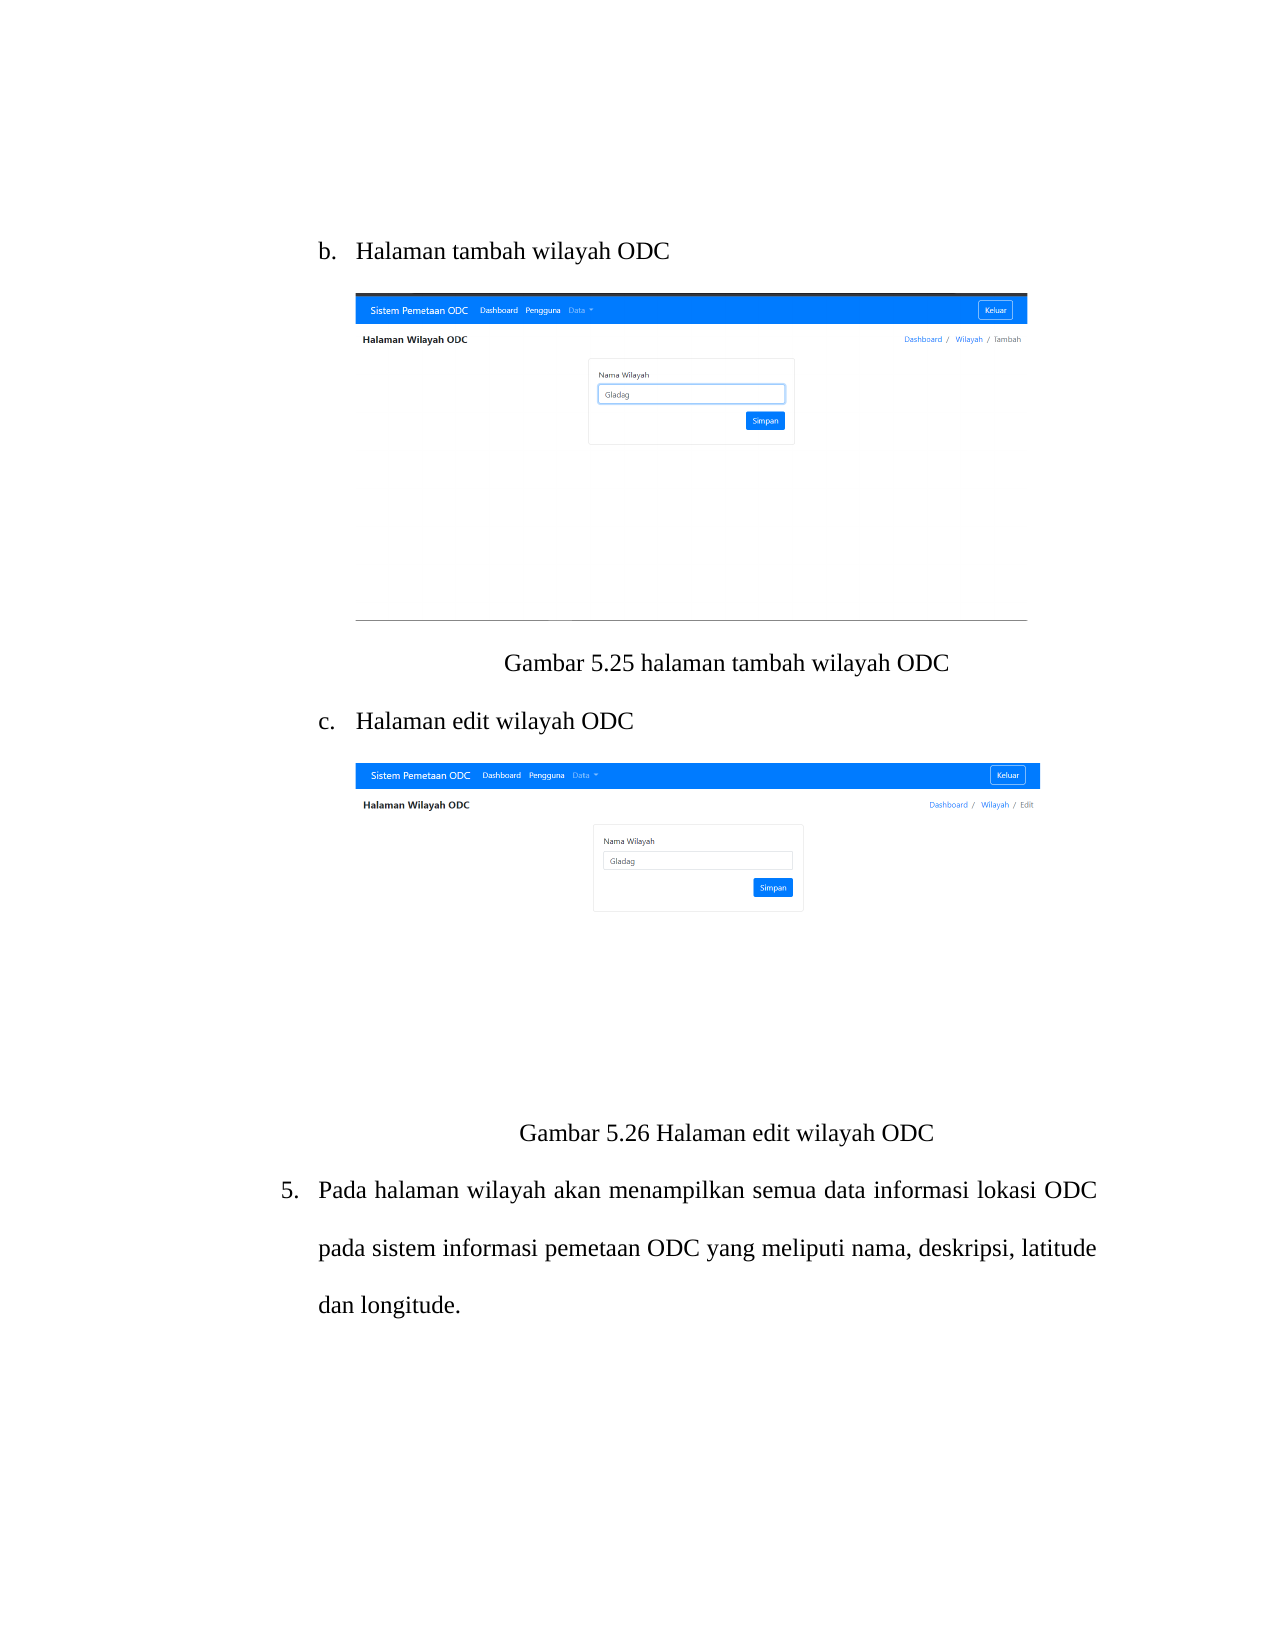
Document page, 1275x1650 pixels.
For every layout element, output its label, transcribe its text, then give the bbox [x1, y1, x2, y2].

list Halaman edit wilayah ODC [318, 706, 1098, 734]
list Gambar 5.25 halaman tambah wilayah ODC [356, 648, 1098, 677]
list Halaman tambah wilayah ODC [318, 236, 1098, 265]
picture [355, 763, 1041, 1090]
picture [355, 293, 1028, 621]
list Gambar 5.26 Halaman edit wilayah ODC [356, 1118, 1098, 1147]
list Pada halaman wilayah akan menampilkan semua data informasi lokasi ODC pada sistem informasi pemetaan ODC yang meliputi nama, deskripsi, latitude dan longitude. [281, 1175, 1098, 1319]
